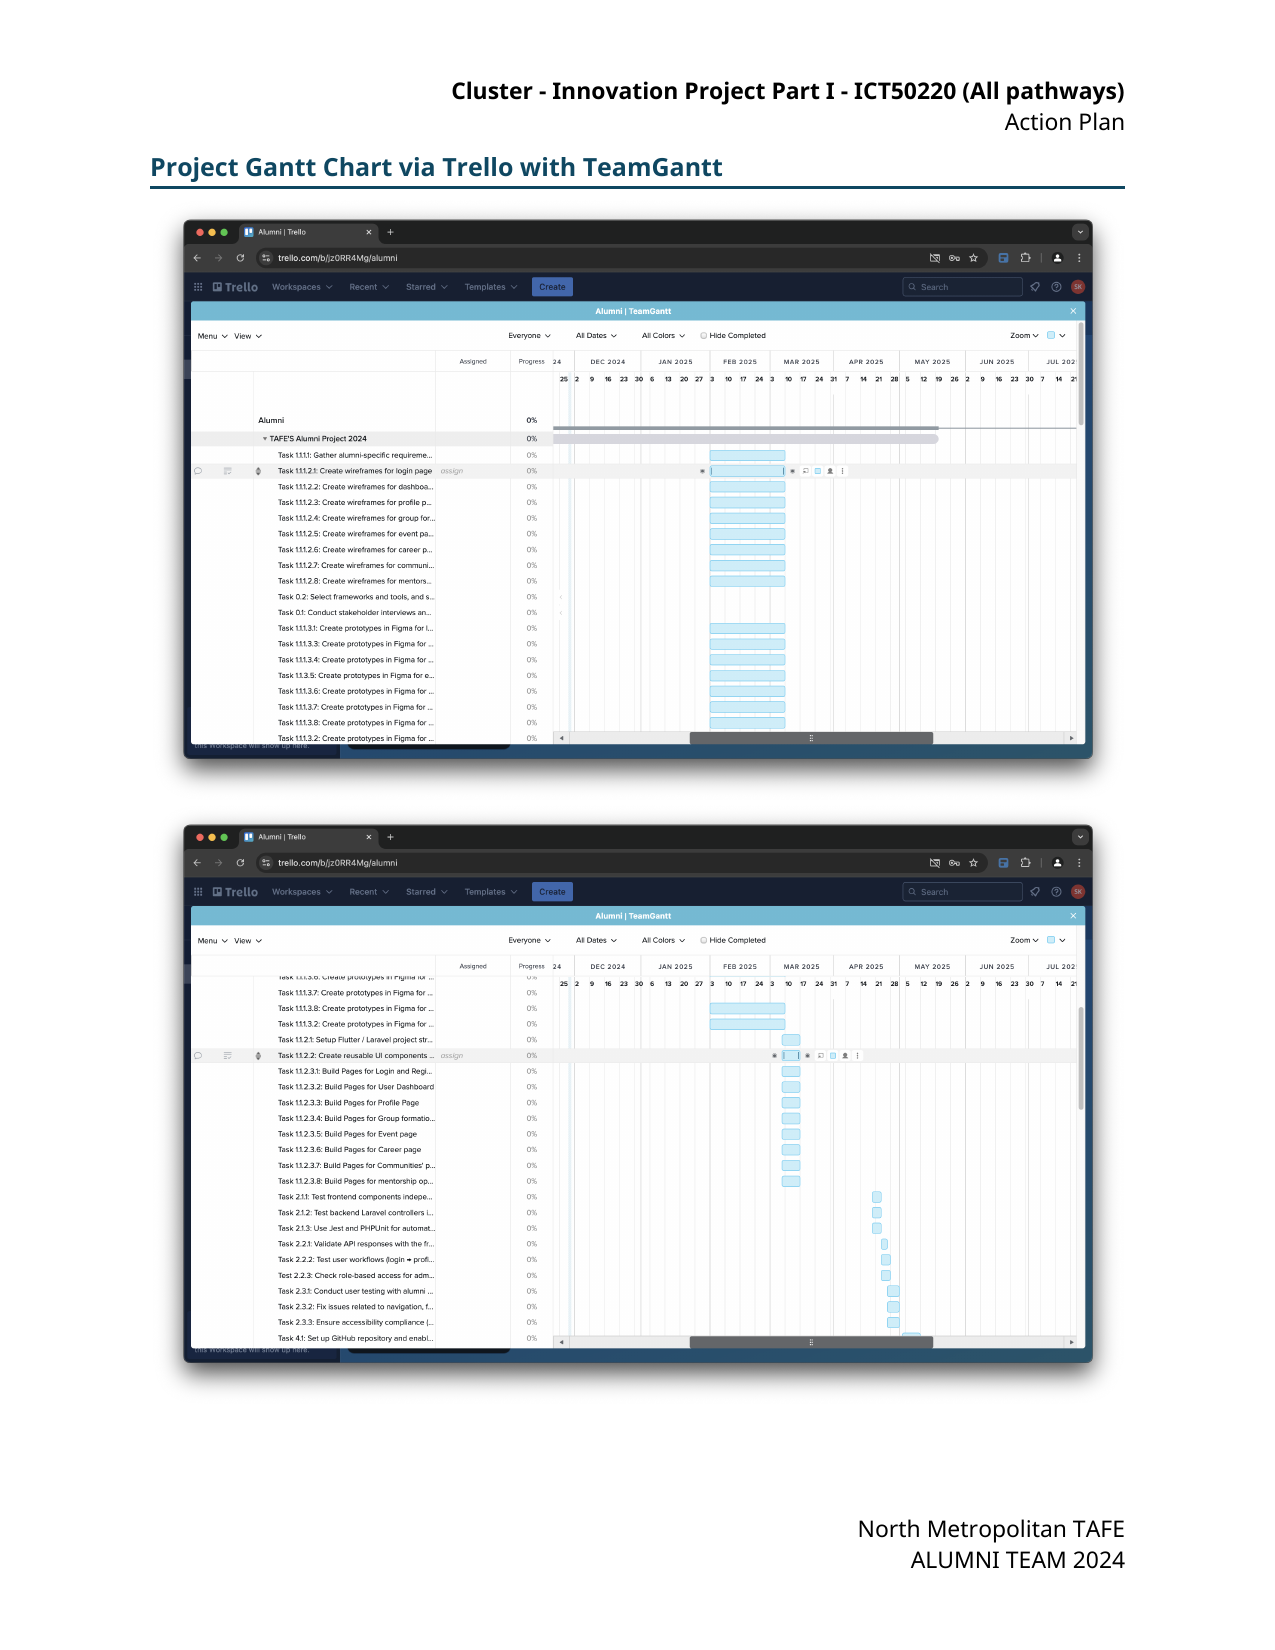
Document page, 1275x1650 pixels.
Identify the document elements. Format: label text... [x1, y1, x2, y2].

subtitle Project Gantt Chart via Trello with TeamGantt [150, 150, 1125, 186]
picture [150, 197, 1125, 1407]
